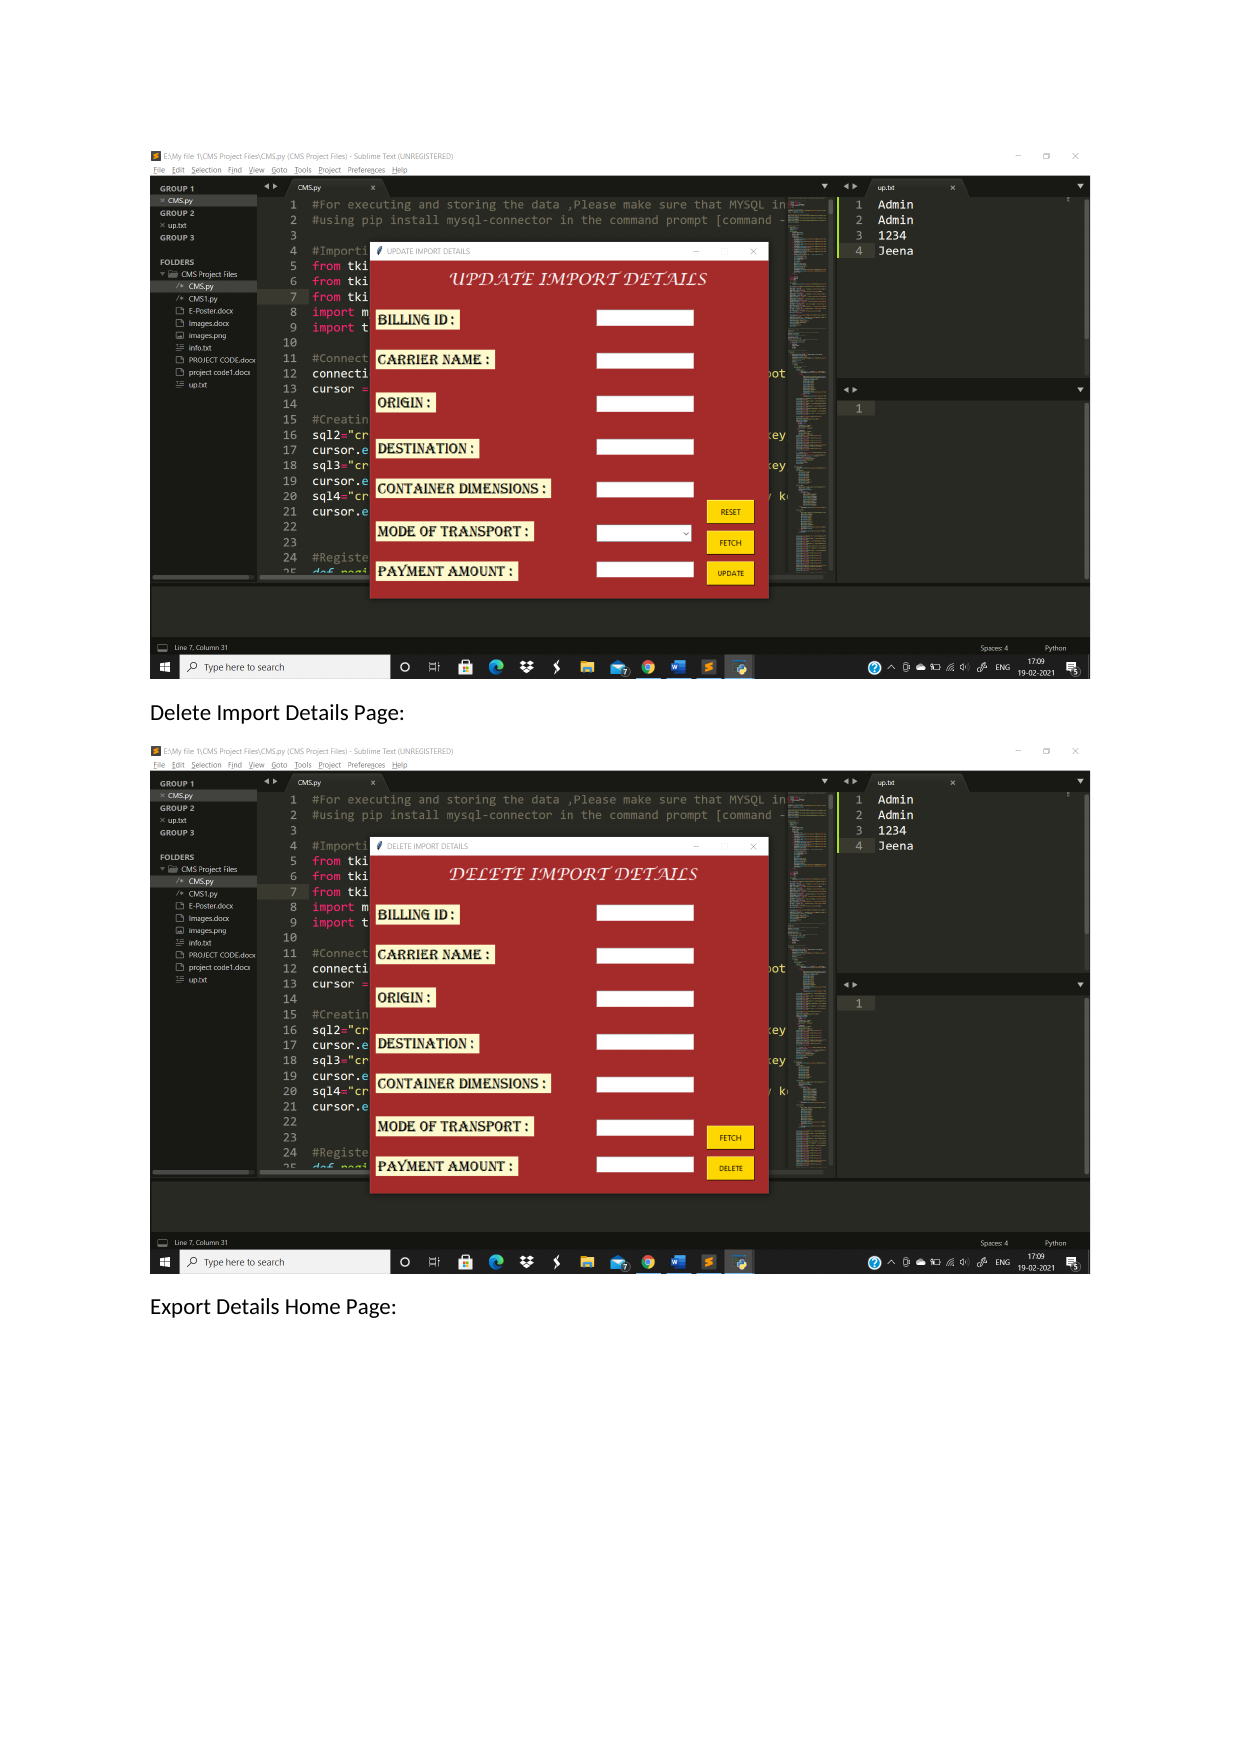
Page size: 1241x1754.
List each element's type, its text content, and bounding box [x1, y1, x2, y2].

picture [150, 744, 1091, 1274]
text Export Details Home Page: [150, 1292, 1090, 1320]
text Delete Import Details Page: [150, 698, 1090, 726]
picture [150, 150, 1091, 679]
